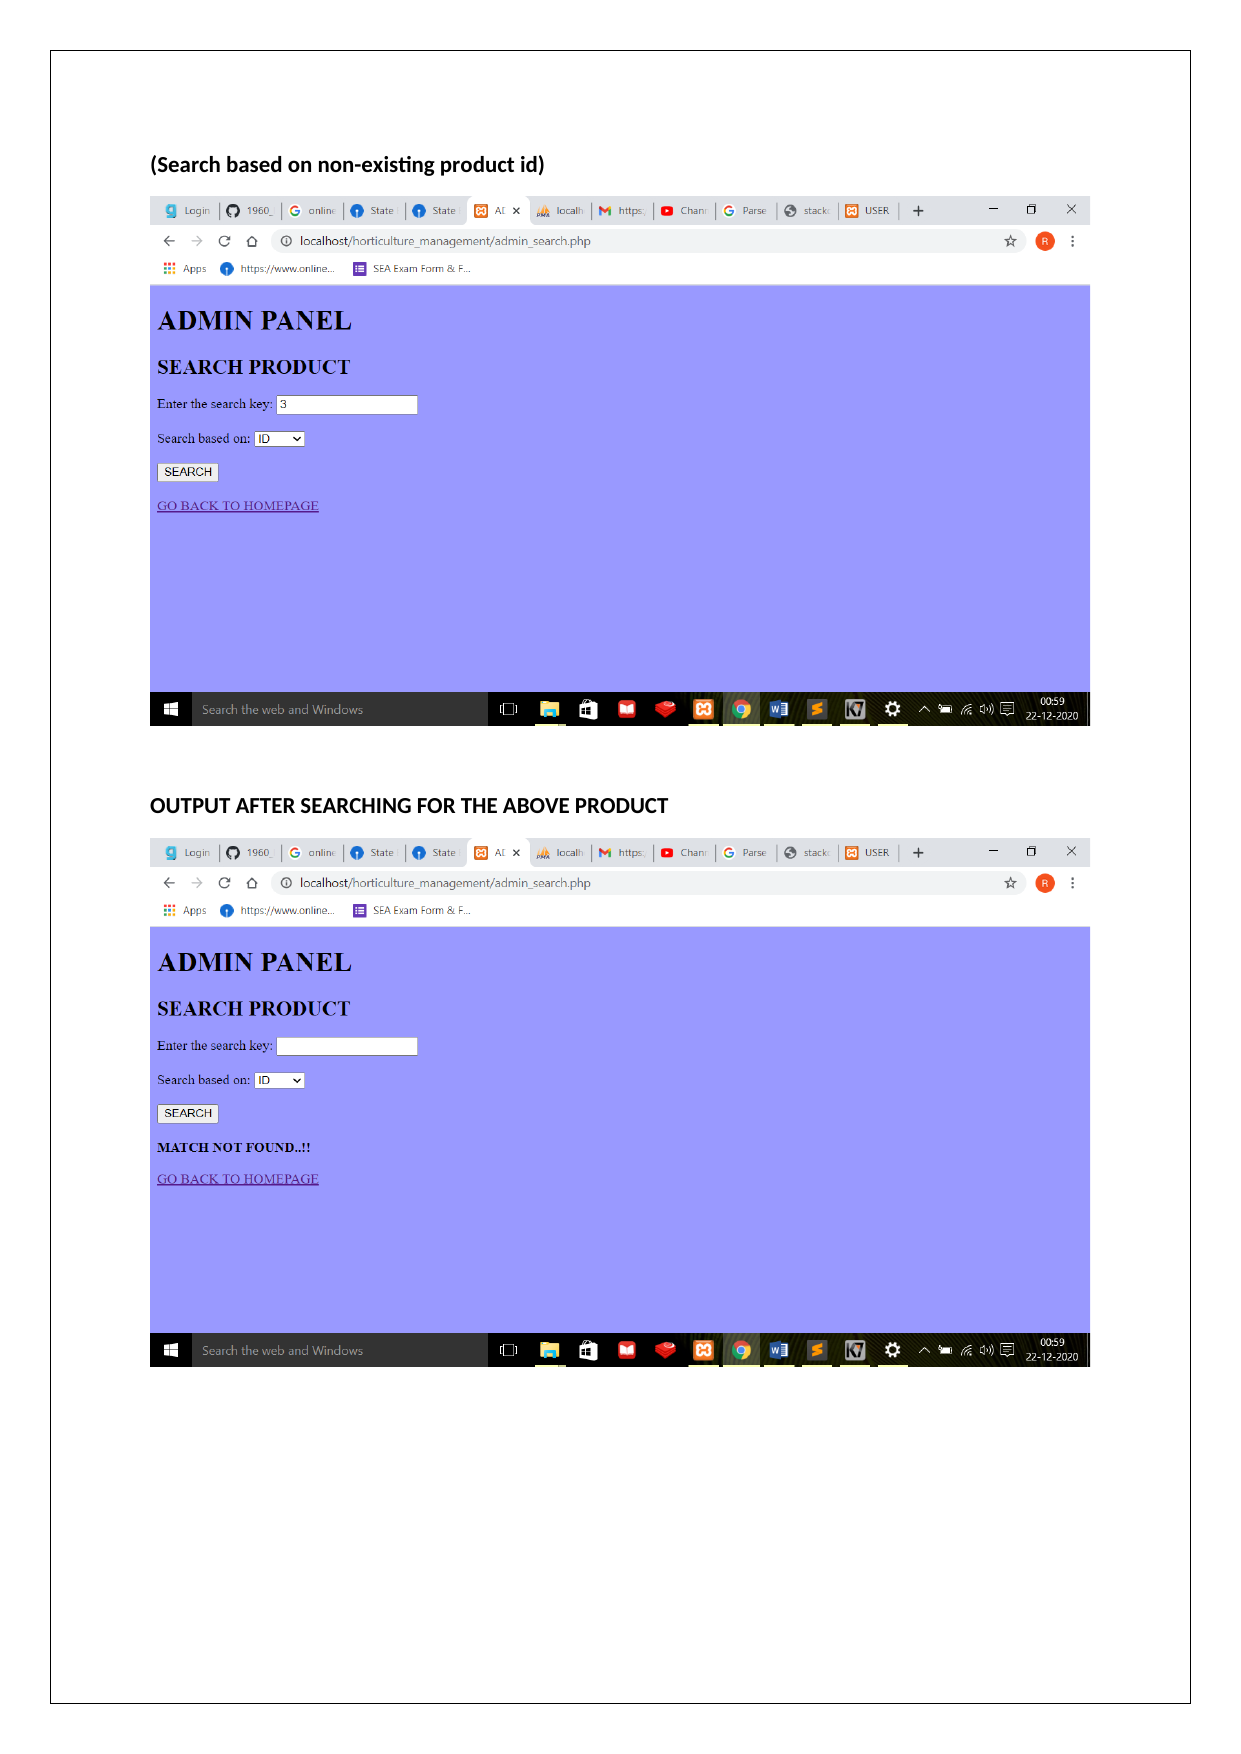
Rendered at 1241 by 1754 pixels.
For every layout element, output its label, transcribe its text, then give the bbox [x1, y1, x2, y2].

text OUTPUT AFTER SEARCHING FOR THE ABOVE PRODUCT [150, 791, 1090, 819]
text (Search based on non-existing product id) [150, 150, 1090, 178]
picture [150, 196, 1091, 726]
picture [150, 838, 1091, 1367]
